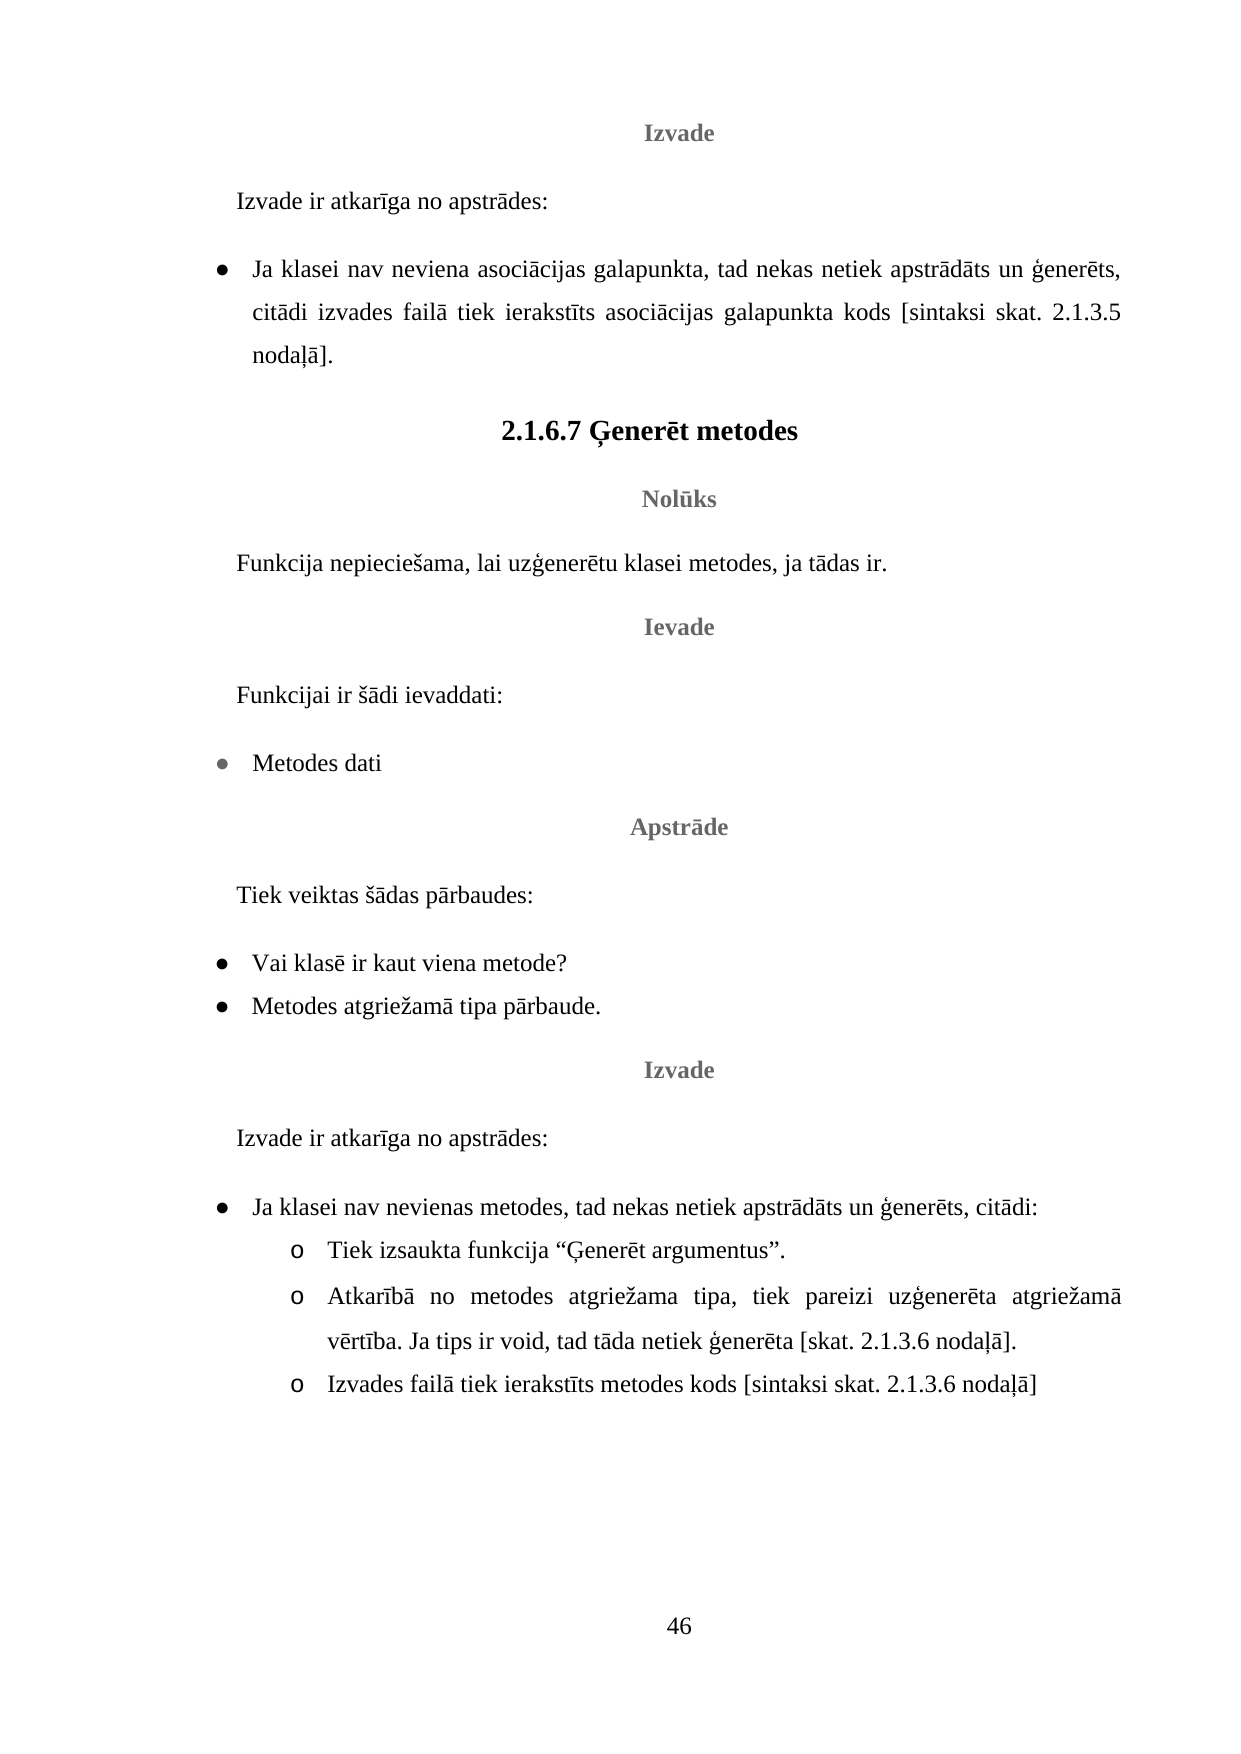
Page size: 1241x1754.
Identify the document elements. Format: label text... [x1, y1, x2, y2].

list Ja klasei nav nevienas metodes, tad nekas netiek apstrādāts un ģenerēts, citādi: [214, 1192, 1122, 1220]
list Metodes atgriežamā tipa pārbaude. [214, 991, 1122, 1020]
list Vai klasē ir kaut viena metode? [214, 948, 1122, 977]
list Atkarībā no metodes atgriežama tipa, tiek pareizi uzģenerēta atgriežamā vērtība. Ja tips ir void, tad tāda netiek ģenerēta [skat. 2.1.3.6 nodaļā]. [289, 1281, 1122, 1355]
text Apstrāde [177, 812, 1122, 841]
text Izvade [177, 1055, 1122, 1084]
text Izvade ir atkarīga no apstrādes: [177, 1123, 1122, 1152]
list Ja klasei nav neviena asociācijas galapunkta, tad nekas netiek apstrādāts un ģenerēts, citādi izvades failā tiek ierakstīts asociācijas galapunkta kods [sintaksi skat. 2.1.3.5 nodaļā]. [214, 254, 1122, 369]
list Tiek izsaukta funkcija “Ģenerēt argumentus”. [289, 1235, 1122, 1266]
text Funkcija nepieciešama, lai uzģenerētu klasei metodes, ja tādas ir. [177, 548, 1122, 577]
text Nolūks [177, 484, 1122, 513]
text Izvade [177, 118, 1122, 147]
text Funkcijai ir šādi ievaddati: [177, 680, 1122, 709]
list Izvades failā tiek ierakstīts metodes kods [sintaksi skat. 2.1.3.6 nodaļā] [289, 1369, 1122, 1400]
subtitle 2.1.6.7 Ģenerēt metodes [177, 413, 1122, 446]
text Tiek veiktas šādas pārbaudes: [177, 880, 1122, 909]
text Izvade ir atkarīga no apstrādes: [177, 186, 1122, 215]
list Metodes dati [214, 748, 1122, 777]
text Ievade [177, 612, 1122, 641]
